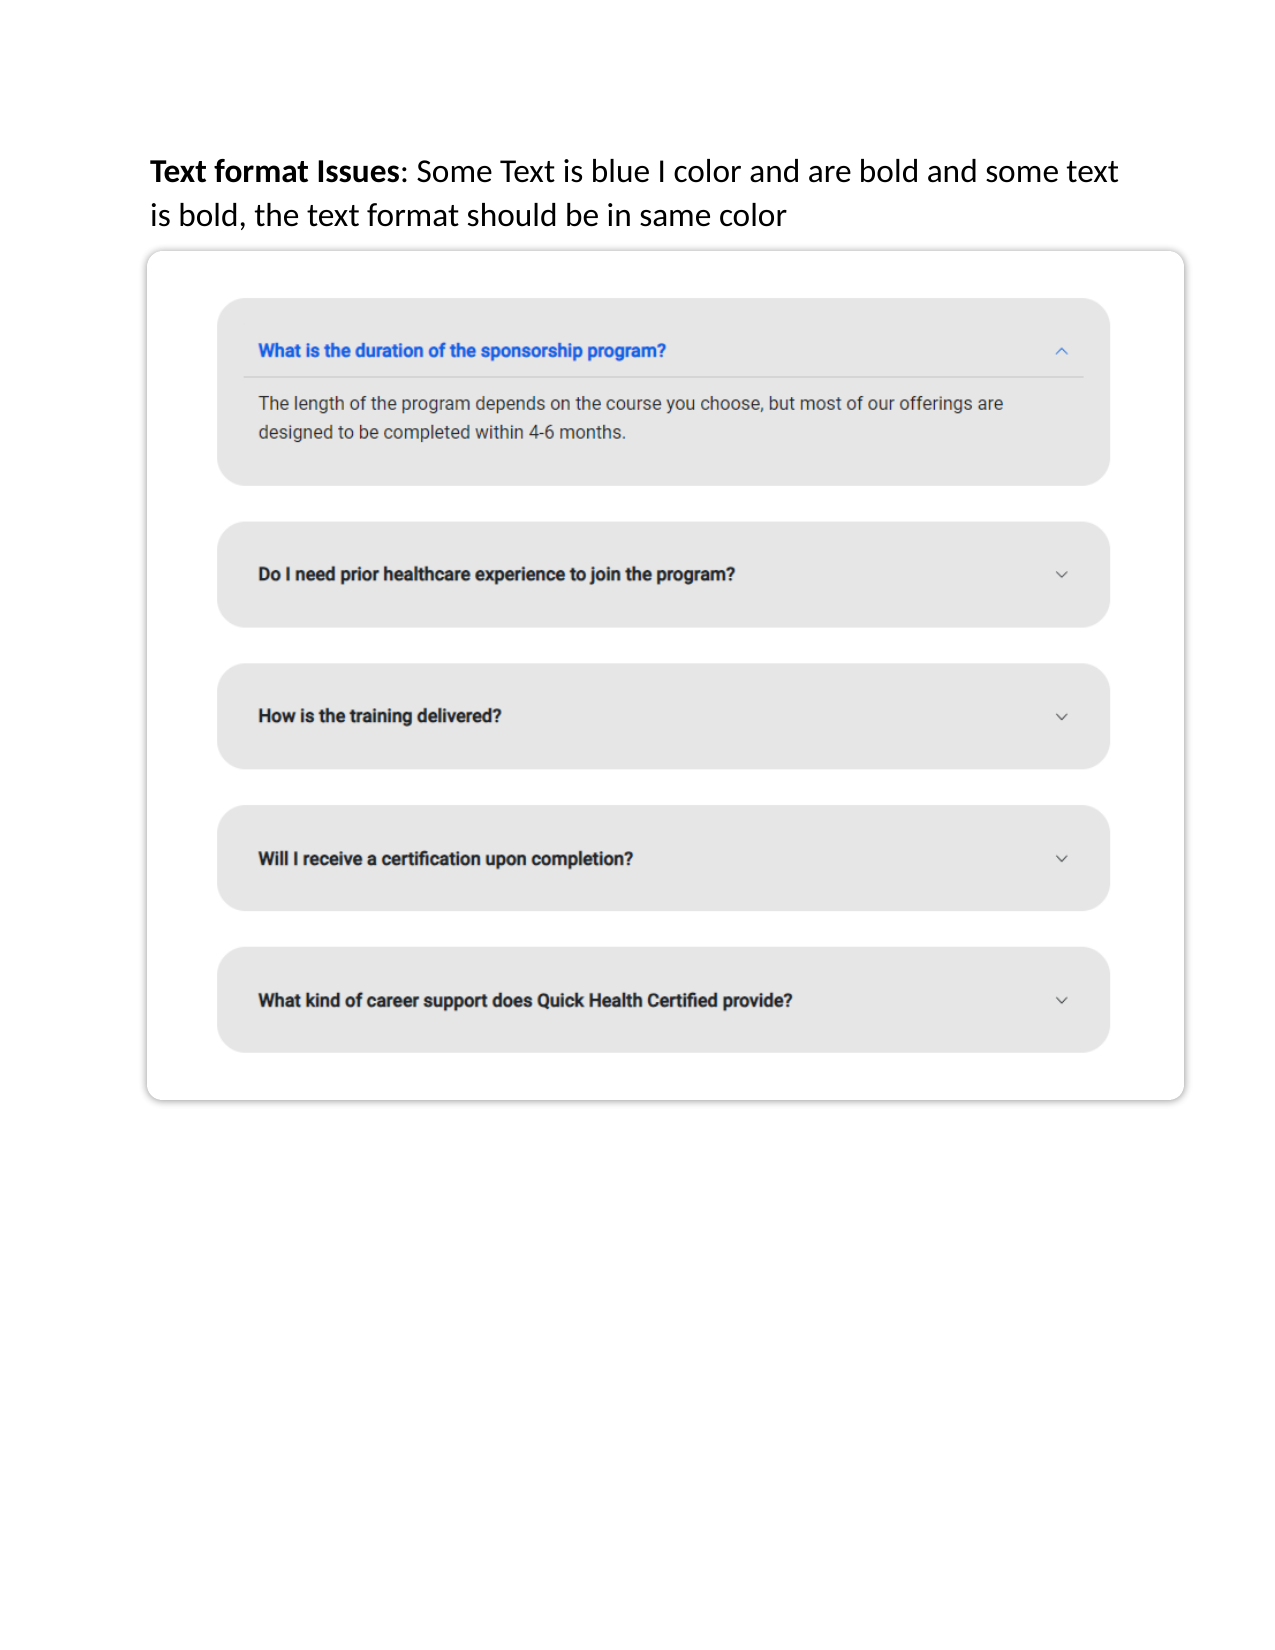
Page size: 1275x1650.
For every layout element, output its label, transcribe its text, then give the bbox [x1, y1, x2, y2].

picture [178, 283, 1153, 1069]
text Text format Issues: Some Text is blue I color and are bold and some text is bold, the text format should be in same color [150, 150, 1125, 235]
